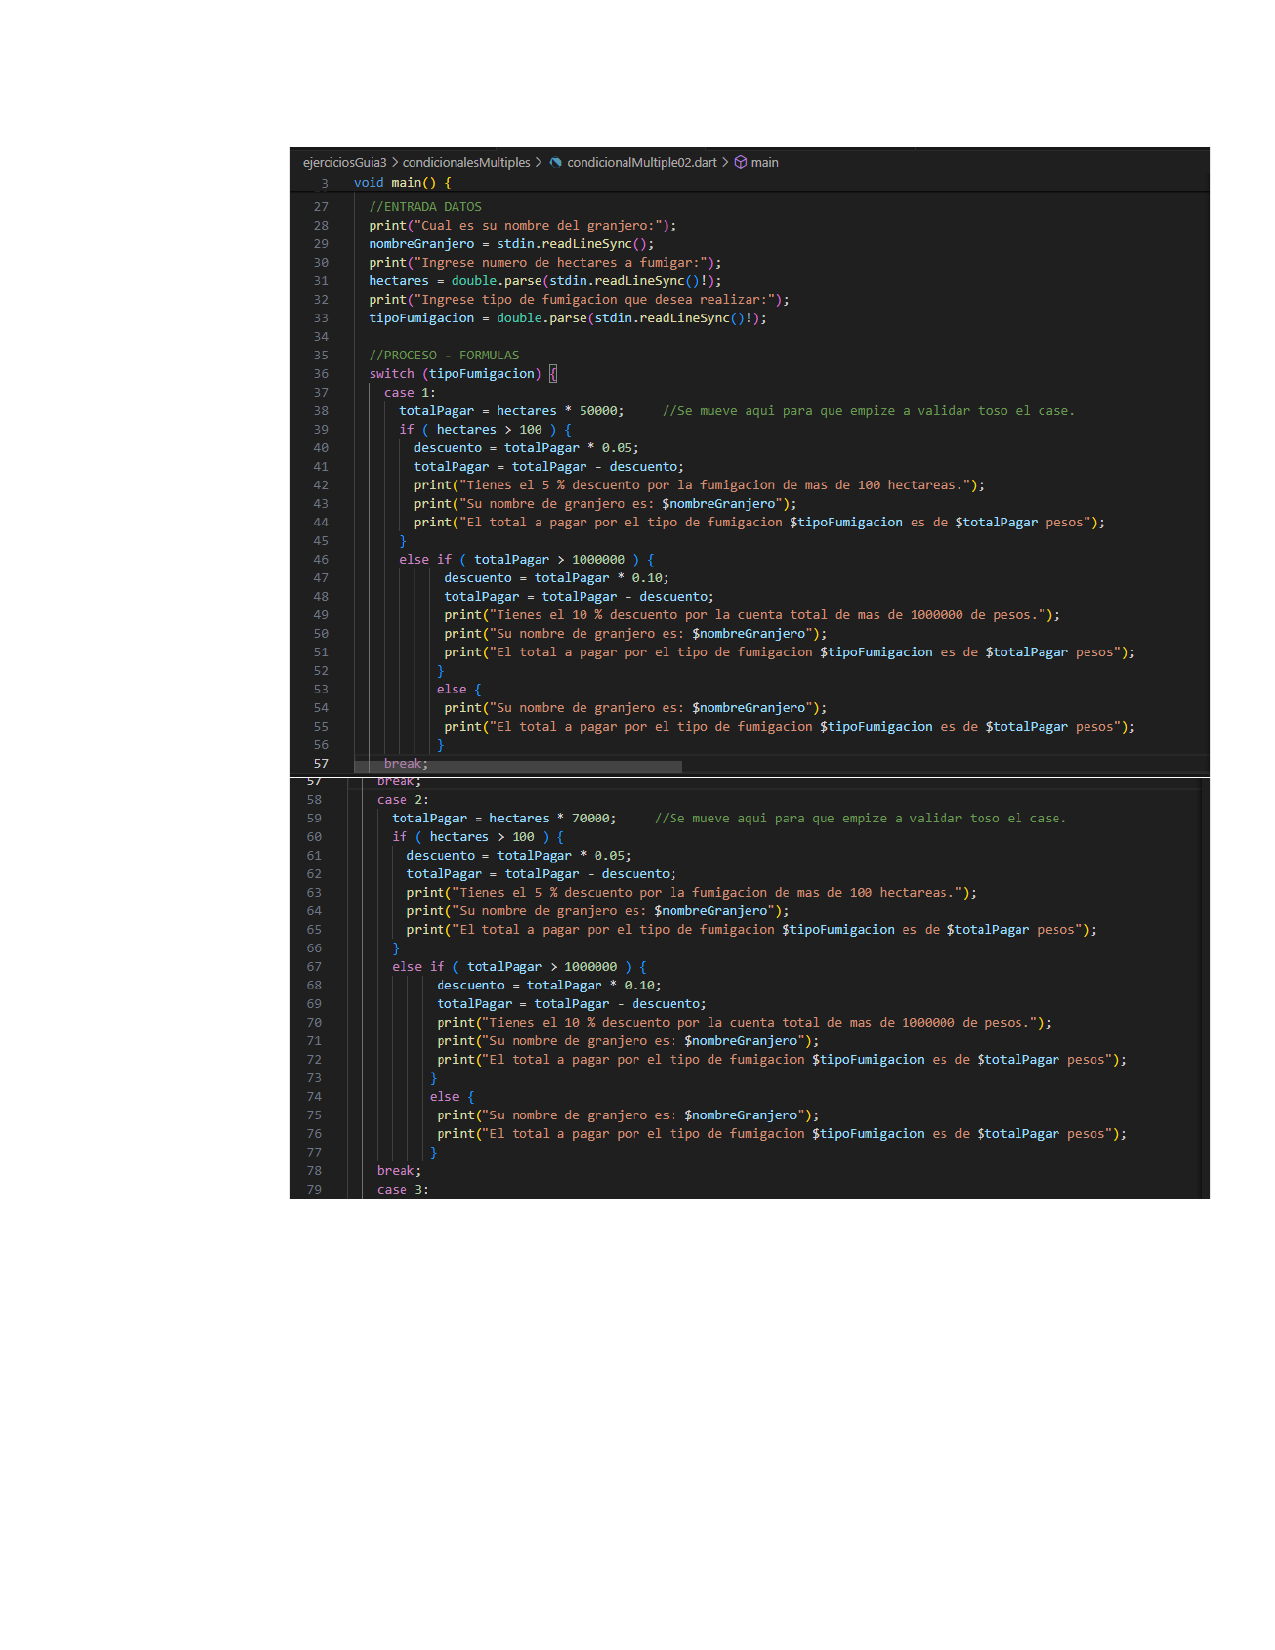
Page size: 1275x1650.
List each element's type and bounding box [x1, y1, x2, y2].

picture [289, 147, 1211, 777]
picture [289, 778, 1211, 1199]
